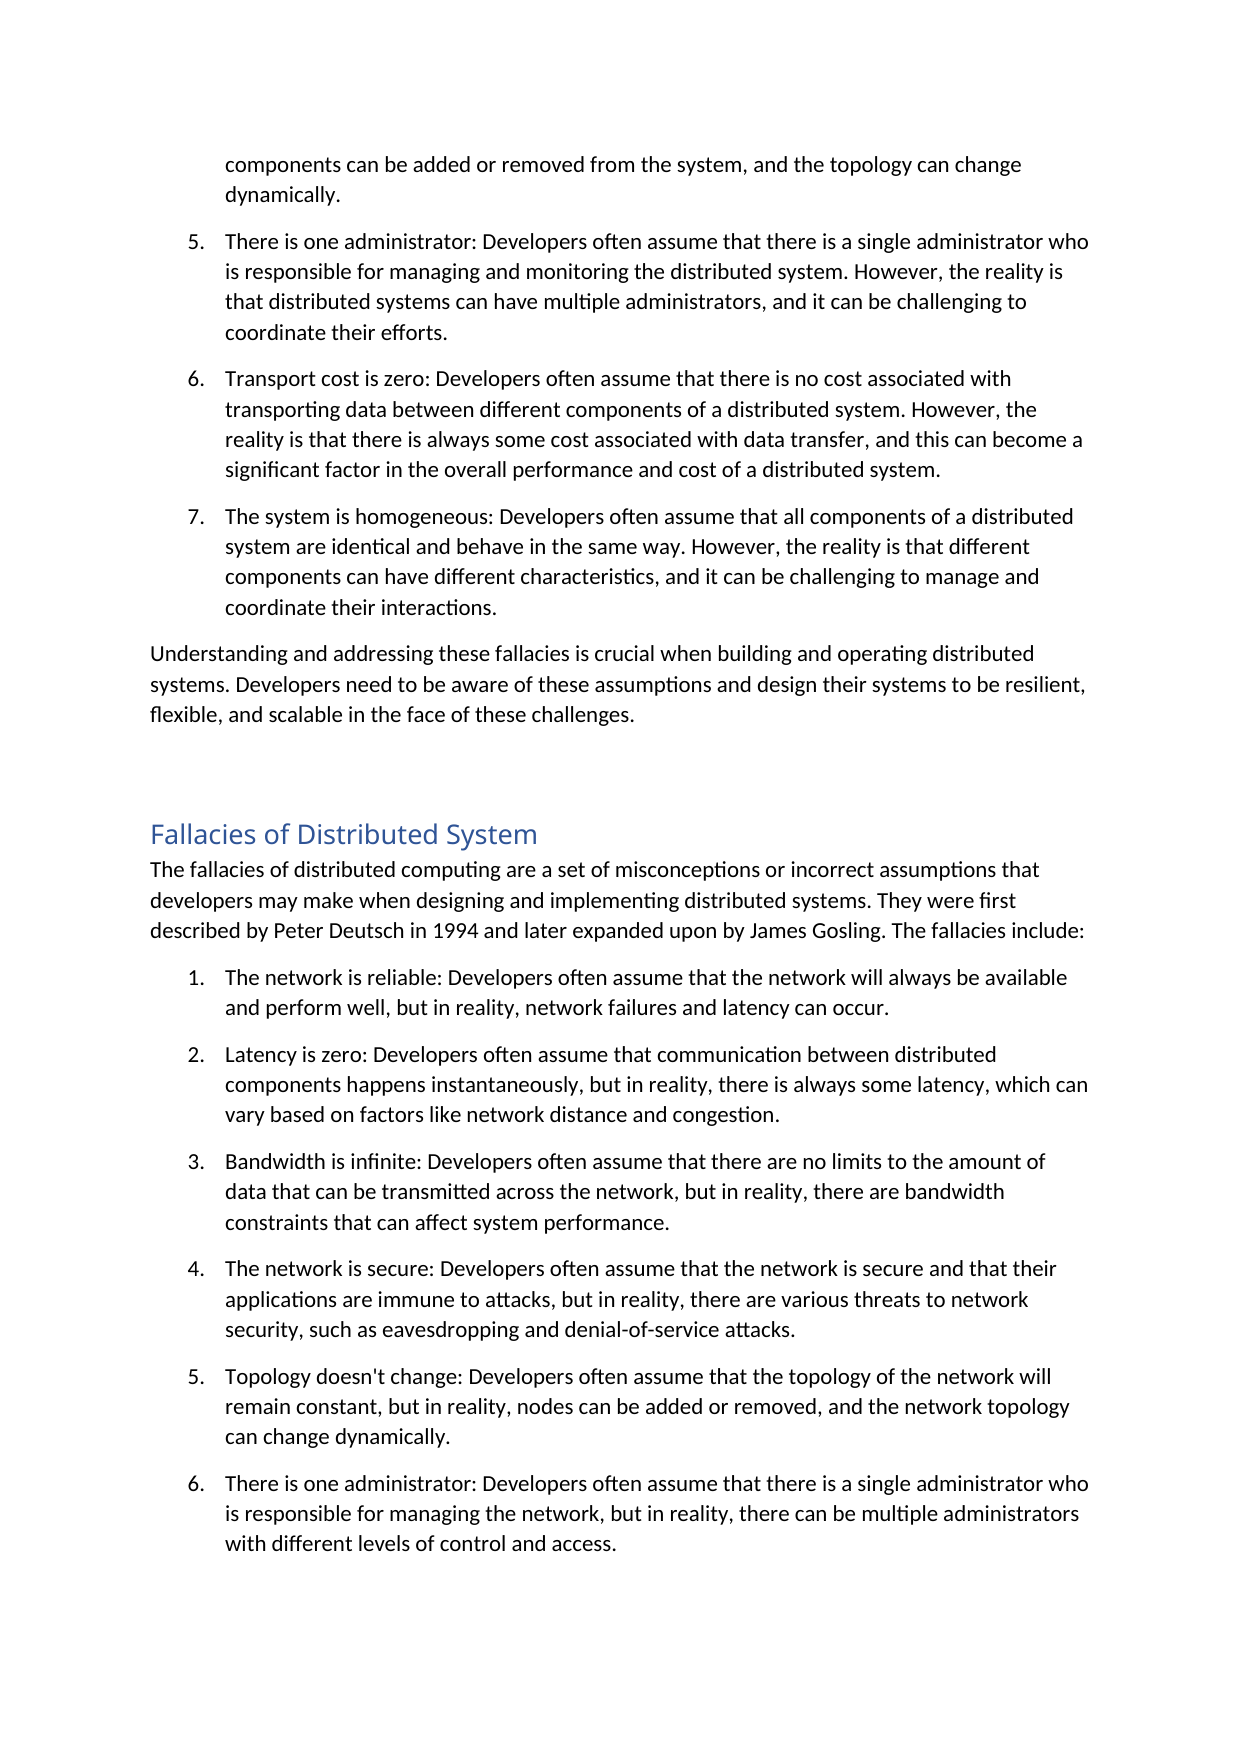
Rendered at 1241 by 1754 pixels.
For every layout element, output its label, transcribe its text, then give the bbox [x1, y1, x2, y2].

list The system is homogeneous: Developers often assume that all components of a distributed system are identical and behave in the same way. However, the reality is that different components can have different characteristics, and it can be challenging to manage and coordinate their interactions. [187, 502, 1090, 621]
text The fallacies of distributed computing are a set of misconceptions or incorrect assumptions that developers may make when designing and implementing distributed systems. They were first described by Peter Deutsch in 1994 and later expanded upon by James Gosling. The fallacies include: [150, 856, 1090, 944]
list There is one administrator: Developers often assume that there is a single administrator who is responsible for managing the network, but in reality, there can be multiple administrators with different levels of control and access. [187, 1469, 1090, 1558]
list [187, 150, 1090, 208]
list Transport cost is zero: Developers often assume that there is no cost associated with transporting data between different components of a distributed system. However, the reality is that there is always some cost associated with data transfer, and this can become a significant factor in the overall performance and cost of a distributed system. [187, 364, 1090, 483]
list Latency is zero: Developers often assume that communication between distributed components happens instantaneously, but in reality, there is always some latency, which can vary based on factors like network distance and congestion. [187, 1040, 1090, 1128]
list Topology doesn't change: Developers often assume that the topology of the network will remain constant, but in reality, nodes can be added or removed, and the network topology can change dynamically. [187, 1362, 1090, 1450]
subtitle Fallacies of Distributed System [150, 816, 1090, 853]
list The network is reliable: Developers often assume that the network will always be available and perform well, but in reality, network failures and latency can occur. [187, 963, 1090, 1021]
text Understanding and addressing these fallacies is crucial when building and operating distributed systems. Developers need to be aware of these assumptions and design their systems to be resilient, flexible, and scalable in the face of these challenges. [150, 639, 1090, 728]
list The network is secure: Developers often assume that the network is secure and that their applications are immune to attacks, but in reality, there are various threats to network security, such as eavesdropping and denial-of-service attacks. [187, 1254, 1090, 1343]
list There is one administrator: Developers often assume that there is a single administrator who is responsible for managing and monitoring the distributed system. However, the reality is that distributed systems can have multiple administrators, and it can be challenging to coordinate their efforts. [187, 227, 1090, 346]
list Bandwidth is infinite: Developers often assume that there are no limits to the amount of data that can be transmitted across the network, but in reality, there are bandwidth constraints that can affect system performance. [187, 1147, 1090, 1236]
